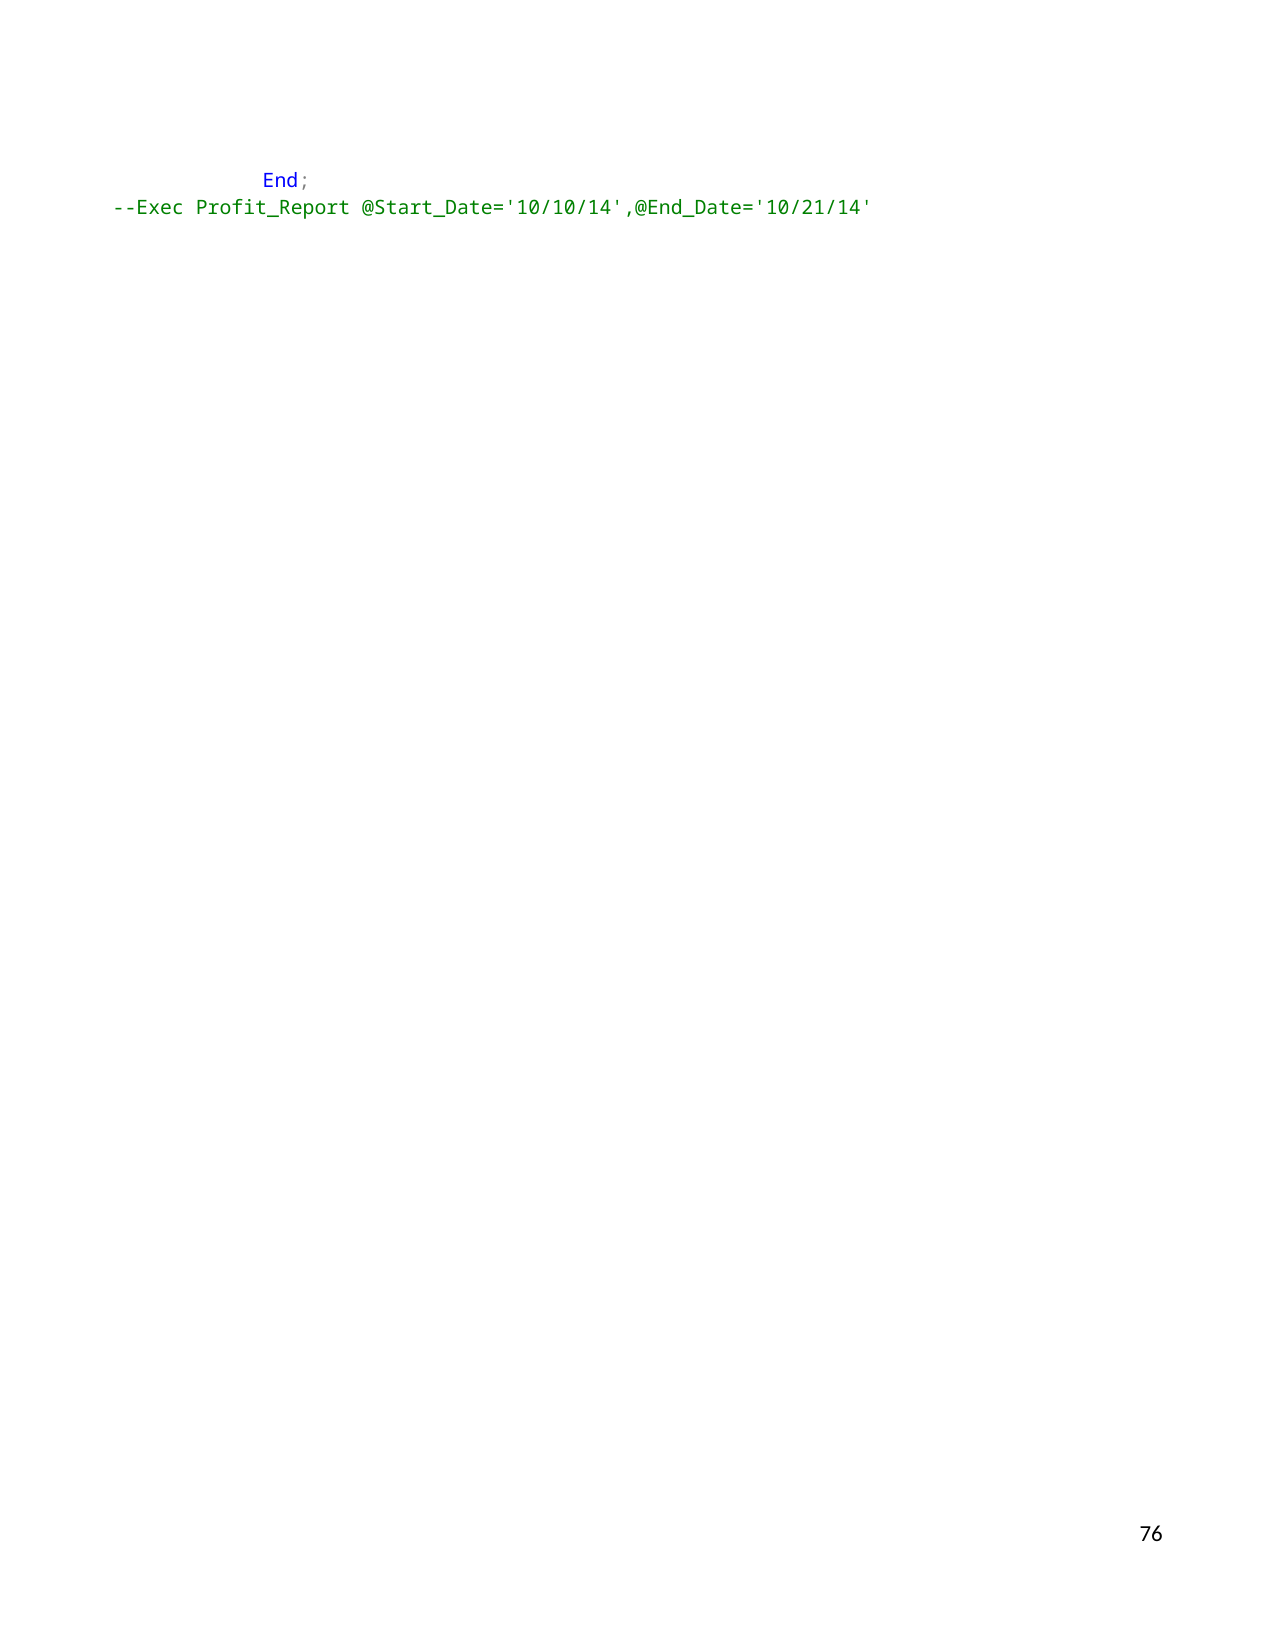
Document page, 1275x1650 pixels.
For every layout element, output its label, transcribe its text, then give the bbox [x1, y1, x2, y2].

text End; [112, 166, 1162, 193]
text --Exec Profit_Report @Start_Date='10/10/14',@End_Date='10/21/14' [112, 193, 1162, 220]
